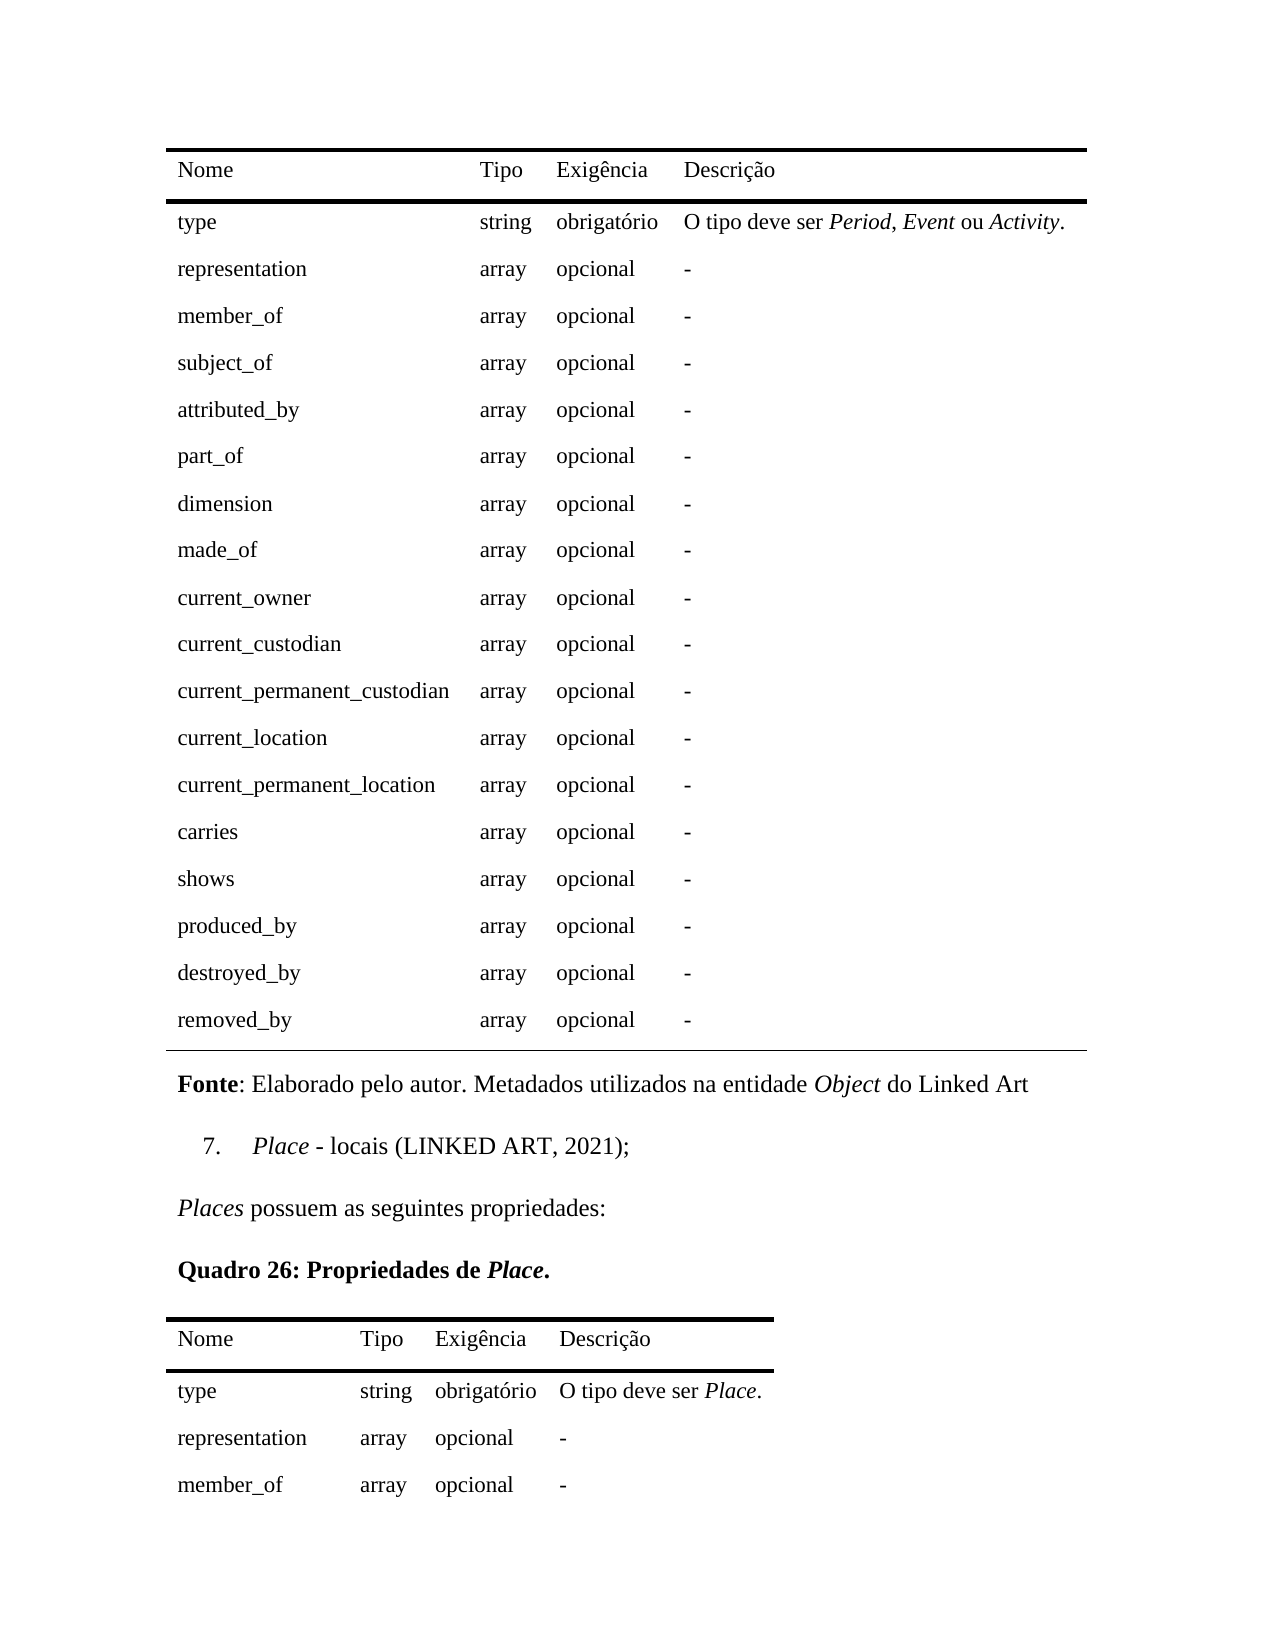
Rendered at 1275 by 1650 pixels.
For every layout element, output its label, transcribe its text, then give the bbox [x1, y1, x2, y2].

table_cell removed_by [166, 1003, 468, 1049]
table_cell array [468, 815, 545, 862]
table_header Nome [166, 152, 468, 199]
table_cell opcional [545, 909, 672, 956]
table_cell opcional [424, 1467, 548, 1497]
table_cell current_owner [166, 580, 468, 627]
table_header Descrição [673, 152, 1087, 199]
table_cell array [468, 956, 545, 1003]
table_cell current_custodian [166, 627, 468, 674]
table_cell - [673, 1003, 1087, 1049]
list Place - locais (LINKED ART, 2021); [202, 1131, 1098, 1160]
table_cell - [673, 909, 1087, 956]
table_cell current_permanent_custodian [166, 674, 468, 721]
table_cell opcional [545, 251, 672, 298]
table_cell array [468, 392, 545, 439]
table_cell carries [166, 815, 468, 862]
table_cell opcional [424, 1420, 548, 1467]
table_cell dimension [166, 486, 468, 533]
table_cell array [468, 298, 545, 345]
table_cell member_of [166, 298, 468, 345]
table_cell - [673, 721, 1087, 768]
table_cell obrigatório [424, 1373, 548, 1420]
table_cell opcional [545, 533, 672, 580]
table_cell opcional [545, 862, 672, 909]
table_cell - [673, 674, 1087, 721]
table_cell - [673, 768, 1087, 815]
table_cell - [673, 862, 1087, 909]
table_cell representation [166, 251, 468, 298]
table_cell current_location [166, 721, 468, 768]
table_cell O tipo deve ser Place. [548, 1373, 773, 1420]
table_header Exigência [545, 152, 672, 199]
table_cell - [673, 627, 1087, 674]
table_cell opcional [545, 580, 672, 627]
table_cell - [548, 1420, 773, 1467]
table_cell opcional [545, 674, 672, 721]
table_header Tipo [349, 1322, 423, 1368]
table_cell array [468, 768, 545, 815]
table_cell opcional [545, 627, 672, 674]
table_cell - [673, 251, 1087, 298]
table_header Exigência [424, 1322, 548, 1368]
table_cell array [468, 721, 545, 768]
table_cell array [468, 862, 545, 909]
table_cell opcional [545, 1003, 672, 1049]
table_cell opcional [545, 815, 672, 862]
table_header Descrição [548, 1322, 773, 1368]
table_cell - [673, 298, 1087, 345]
table_cell array [468, 580, 545, 627]
table_cell member_of [166, 1467, 349, 1497]
table_cell opcional [545, 439, 672, 486]
table_cell destroyed_by [166, 956, 468, 1003]
table_cell array [468, 674, 545, 721]
table_cell opcional [545, 392, 672, 439]
table_cell - [673, 533, 1087, 580]
table_cell array [468, 486, 545, 533]
table_cell type [166, 204, 468, 251]
table_cell produced_by [166, 909, 468, 956]
table_cell type [166, 1373, 349, 1420]
table_cell - [673, 815, 1087, 862]
table_cell attributed_by [166, 392, 468, 439]
table_cell obrigatório [545, 204, 672, 251]
table_cell - [548, 1467, 773, 1497]
table_cell - [673, 345, 1087, 392]
table_cell subject_of [166, 345, 468, 392]
table_cell string [468, 204, 545, 251]
table_cell array [468, 439, 545, 486]
table_cell array [468, 345, 545, 392]
table_cell made_of [166, 533, 468, 580]
table_cell array [468, 251, 545, 298]
table_cell array [468, 627, 545, 674]
table_cell array [349, 1420, 423, 1467]
table_cell opcional [545, 345, 672, 392]
table_cell opcional [545, 721, 672, 768]
table_cell current_permanent_location [166, 768, 468, 815]
table_header Tipo [468, 152, 545, 199]
table_cell opcional [545, 298, 672, 345]
table_cell shows [166, 862, 468, 909]
table_cell string [349, 1373, 423, 1420]
table_cell opcional [545, 486, 672, 533]
table_cell array [468, 909, 545, 956]
text Quadro 26: Propriedades de Place. [177, 1255, 1098, 1284]
table_cell - [673, 580, 1087, 627]
table_cell array [468, 533, 545, 580]
table_cell opcional [545, 768, 672, 815]
table_cell O tipo deve ser Period, Event ou Activity. [673, 204, 1087, 251]
table_cell part_of [166, 439, 468, 486]
table_cell - [673, 392, 1087, 439]
table_cell array [349, 1467, 423, 1497]
table_cell array [468, 1003, 545, 1049]
table_cell representation [166, 1420, 349, 1467]
text Places possuem as seguintes propriedades: [177, 1193, 1098, 1222]
table_cell - [673, 956, 1087, 1003]
table_cell - [673, 486, 1087, 533]
table_cell opcional [545, 956, 672, 1003]
table_header Nome [166, 1322, 349, 1368]
text Fonte: Elaborado pelo autor. Metadados utilizados na entidade Object do Linked Art [177, 1069, 1098, 1098]
table_cell - [673, 439, 1087, 486]
